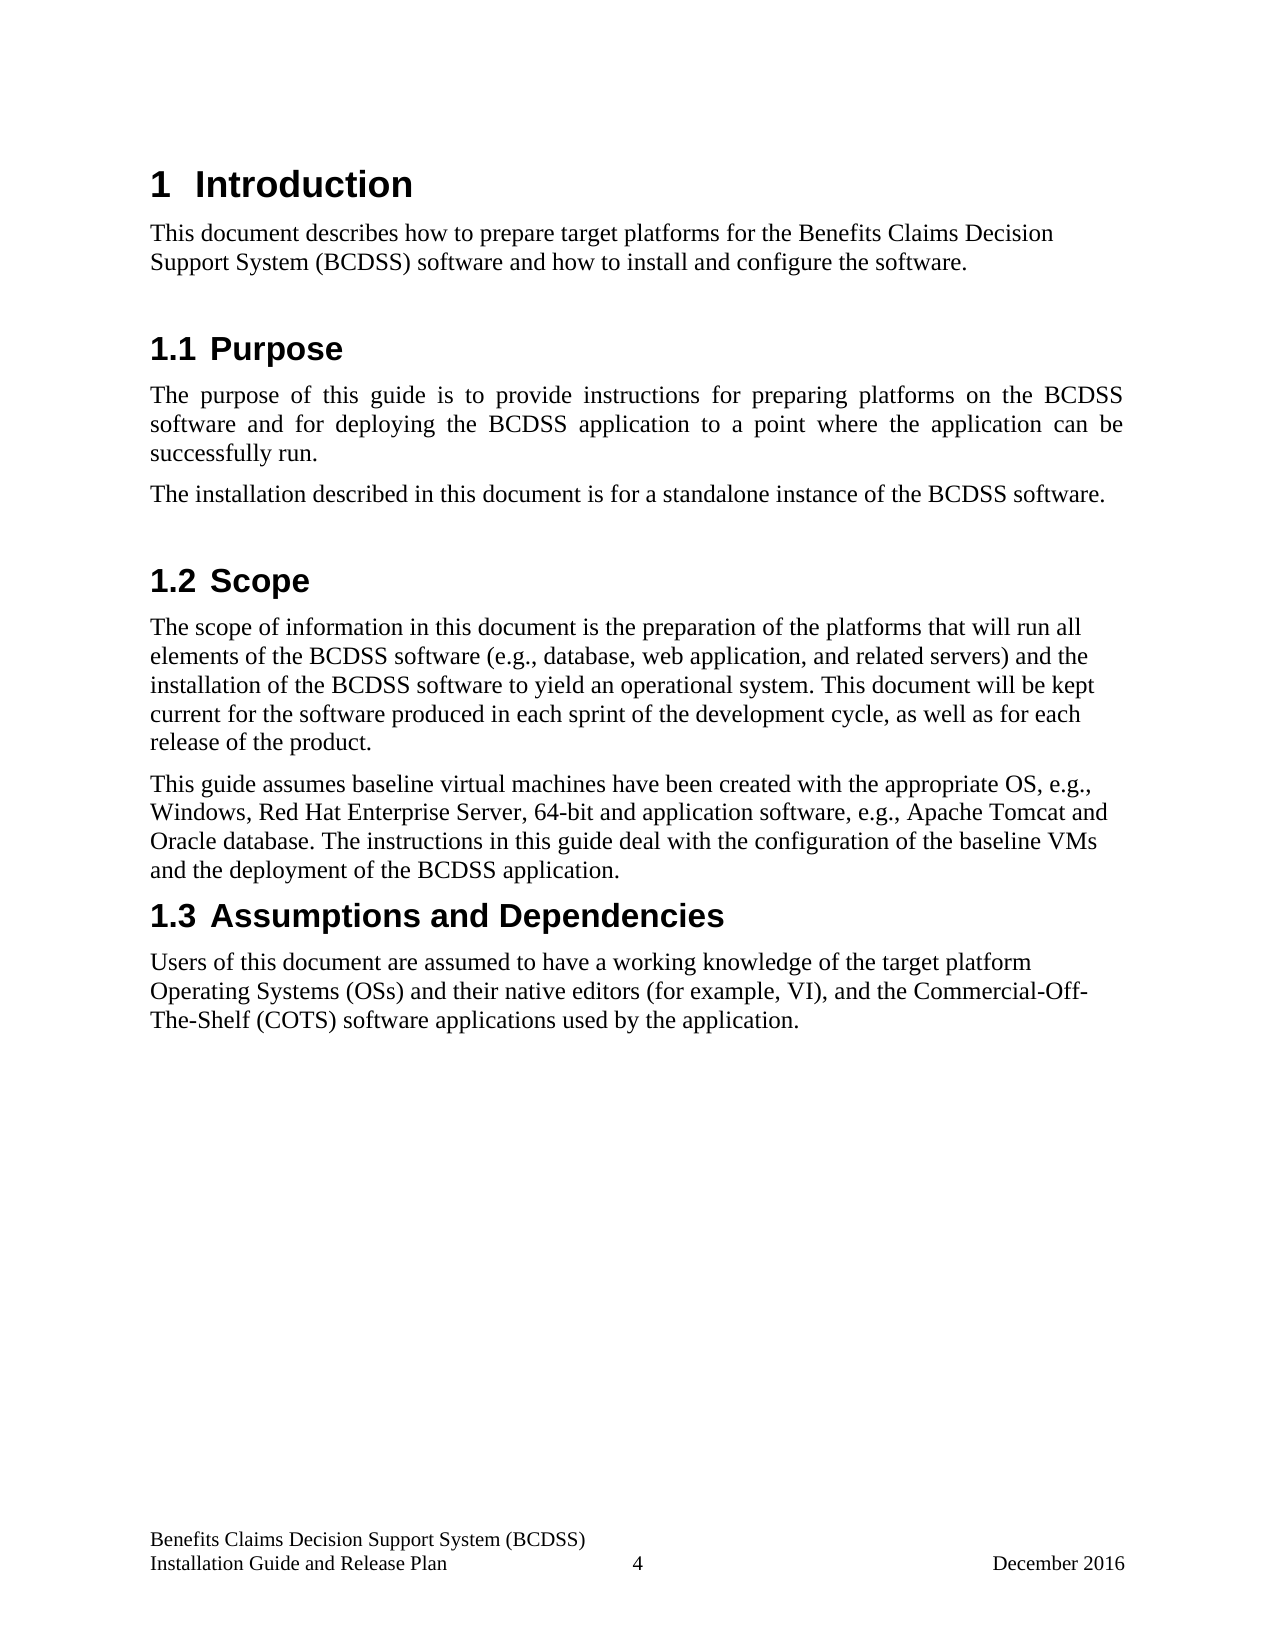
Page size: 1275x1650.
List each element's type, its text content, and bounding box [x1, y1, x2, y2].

text This document describes how to prepare target platforms for the Benefits Claims Decision Support System (BCDSS) software and how to install and configure the software. [150, 218, 1125, 276]
text The scope of information in this document is the preparation of the platforms that will run all elements of the BCDSS software (e.g., database, web application, and related servers) and the installation of the BCDSS software to yield an operational system. This document will be kept current for the software produced in each sprint of the development cycle, as well as for each release of the product. [150, 612, 1125, 756]
text This guide assumes baseline virtual machines have been created with the appropriate OS, e.g., Windows, Red Hat Enterprise Server, 64-bit and application software, e.g., Apache Tomcat and Oracle database. The instructions in this guide deal with the configuration of the baseline VMs and the deployment of the BCDSS application. [150, 769, 1125, 884]
text The purpose of this guide is to provide instructions for preparing platforms on the BCDSS software and for deploying the BCDSS application to a point where the application can be successfully run. [150, 380, 1125, 467]
subtitle Introduction [150, 162, 1125, 206]
text Users of this document are assumed to have a working knowledge of the target platform Operating Systems (OSs) and their native editors (for example, VI), and the Commercial-Off-The-Shelf (COTS) software applications used by the application. [150, 947, 1125, 1033]
subtitle Scope [150, 562, 1125, 600]
text The installation described in this document is for a standalone instance of the BCDSS software. [150, 479, 1125, 508]
subtitle Purpose [150, 329, 1125, 368]
subtitle Assumptions and Dependencies [150, 896, 1125, 935]
